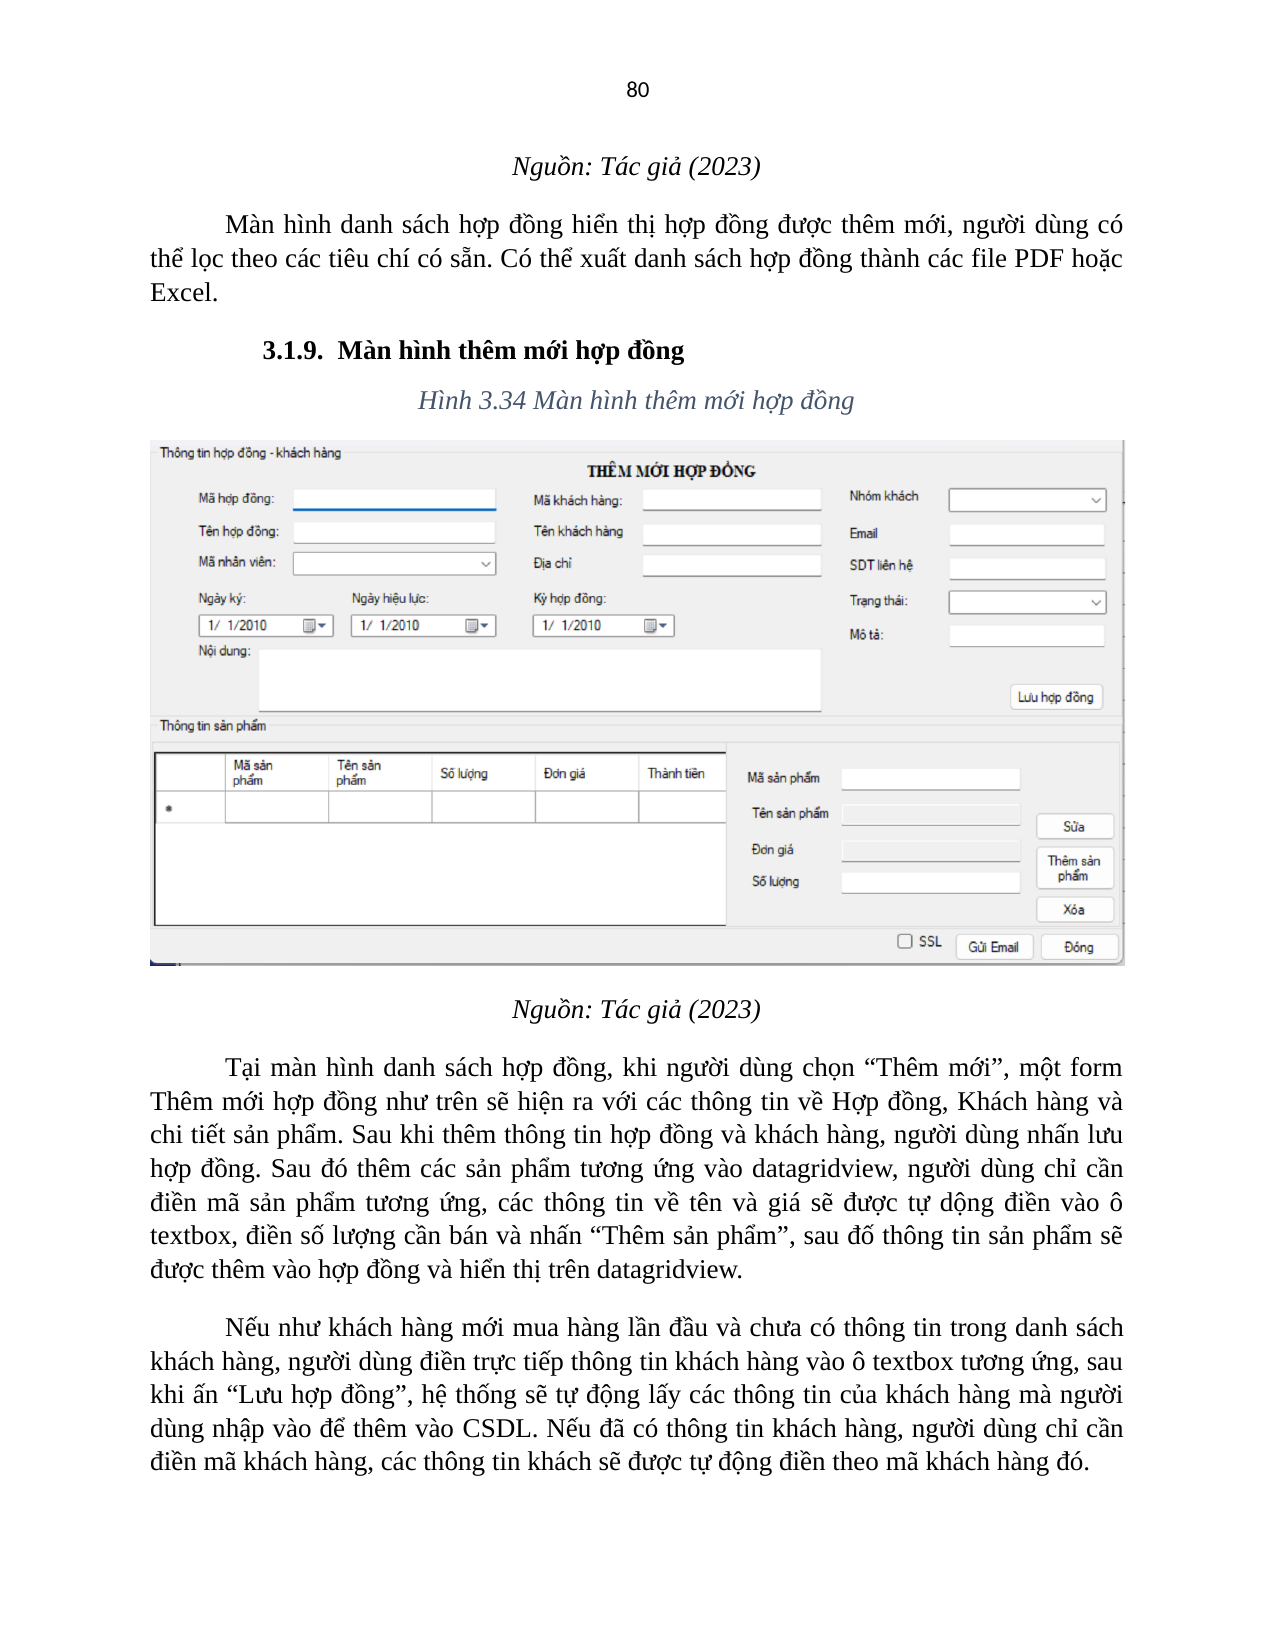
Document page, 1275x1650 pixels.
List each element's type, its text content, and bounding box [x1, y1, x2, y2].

text Nguồn: Tác giả (2023) [150, 150, 1125, 181]
text Nguồn: Tác giả (2023) [150, 993, 1125, 1024]
list Màn hình thêm mới hợp đồng [262, 334, 1125, 365]
text Màn hình danh sách hợp đồng hiển thị hợp đồng được thêm mới, người dùng có thể lọc theo các tiêu chí có sẵn. Có thể xuất danh sách hợp đồng thành các file PDF hoặc Excel. [150, 208, 1125, 307]
text Tại màn hình danh sách hợp đồng, khi người dùng chọn “Thêm mới”, một form Thêm mới hợp đồng như trên sẽ hiện ra với các thông tin về Hợp đồng, Khách hàng và chi tiết sản phẩm. Sau khi thêm thông tin hợp đồng và khách hàng, người dùng nhấn lưu hợp đồng. Sau đó thêm các sản phẩm tương ứng vào datagridview, người dùng chỉ cần điền mã sản phẩm tương ứng, các thông tin về tên và giá sẽ được tự dộng điền vào ô textbox, điền số lượng cần bán và nhấn “Thêm sản phẩm”, sau đố thông tin sản phẩm sẽ được thêm vào hợp đồng và hiển thị trên datagridview. [150, 1052, 1125, 1284]
picture [150, 440, 1125, 966]
text Nếu như khách hàng mới mua hàng lần đầu và chưa có thông tin trong danh sách khách hàng, người dùng điền trực tiếp thông tin khách hàng vào ô textbox tương ứng, sau khi ấn “Lưu hợp đồng”, hệ thống sẽ tự động lấy các thông tin của khách hàng mà người dùng nhập vào để thêm vào CSDL. Nếu đã có thông tin khách hàng, người dùng chỉ cần điền mã khách hàng, các thông tin khách sẽ được tự động điền theo mã khách hàng đó. [150, 1311, 1125, 1477]
